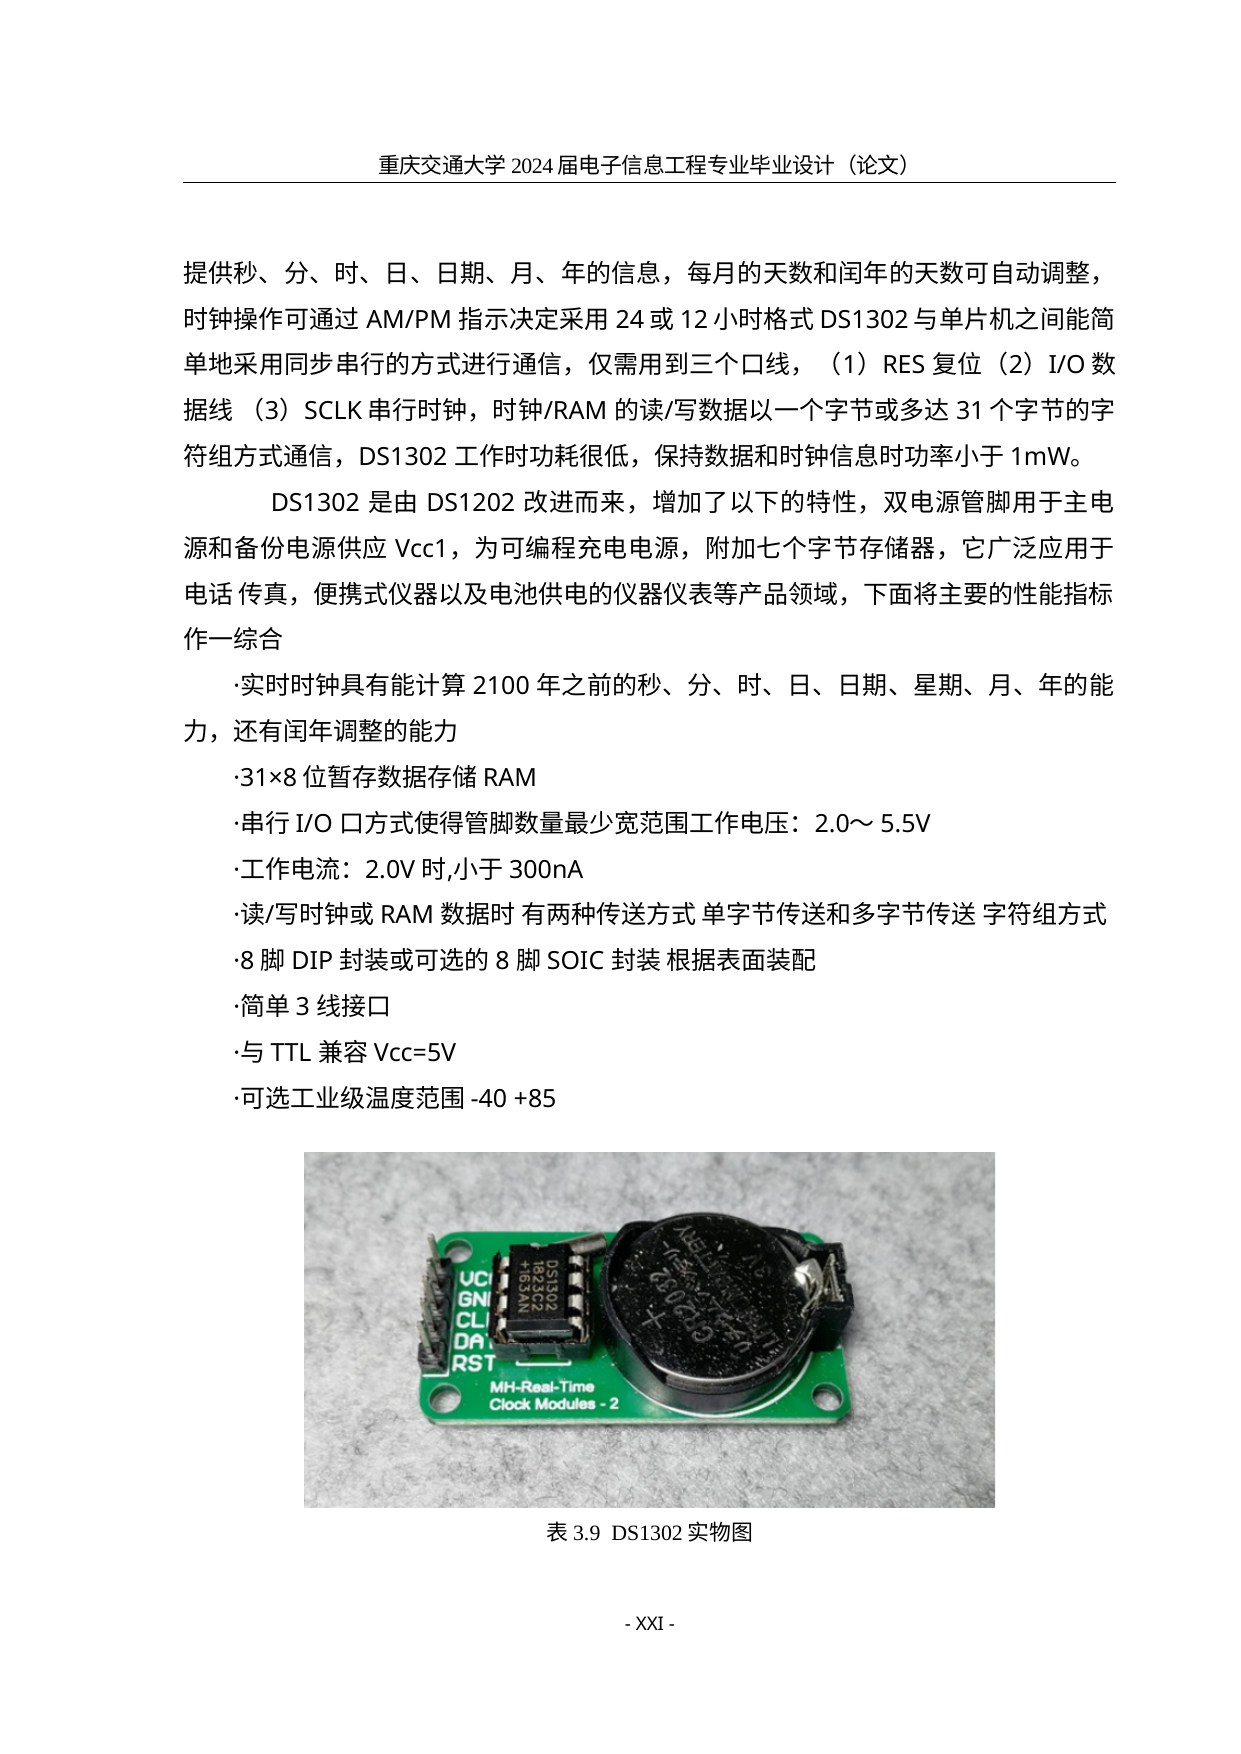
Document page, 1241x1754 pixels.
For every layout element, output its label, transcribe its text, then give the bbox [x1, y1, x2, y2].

text ·可选工业级温度范围 -40 +85 [183, 1071, 1116, 1116]
picture [304, 1152, 996, 1508]
text ·工作电流：2.0V 时,小于 300nA [183, 841, 1116, 887]
text ·8 脚 DIP 封装或可选的 8 脚 SOIC 封装 根据表面装配 [183, 933, 1116, 979]
text DS1302 是由 DS1202 改进而来，增加了以下的特性，双电源管脚用于主电源和备份电源供应 Vcc1，为可编程充电电源，附加七个字节存储器，它广泛应用于电话 传真，便携式仪器以及电池供电的仪器仪表等产品领域，下面将主要的性能指标作一综合 [183, 475, 1116, 658]
text ·31×8位暂存数据存储 RAM [183, 750, 1116, 796]
text ·与 TTL 兼容 Vcc=5V [183, 1025, 1116, 1071]
text ·串行 I/O 口方式使得管脚数量最少宽范围工作电压：2.0～ 5.5V [183, 796, 1116, 841]
text ·实时时钟具有能计算 2100 年之前的秒、分、时、日、日期、星期、月、年的能力，还有闰年调整的能力 [183, 658, 1116, 750]
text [183, 246, 1116, 475]
text 表3.9 DS1302实物图 [183, 1514, 1116, 1546]
text ·读/写时钟或 RAM 数据时 有两种传送方式 单字节传送和多字节传送 字符组方式 [183, 887, 1116, 933]
text ·简单 3 线接口 [183, 979, 1116, 1025]
